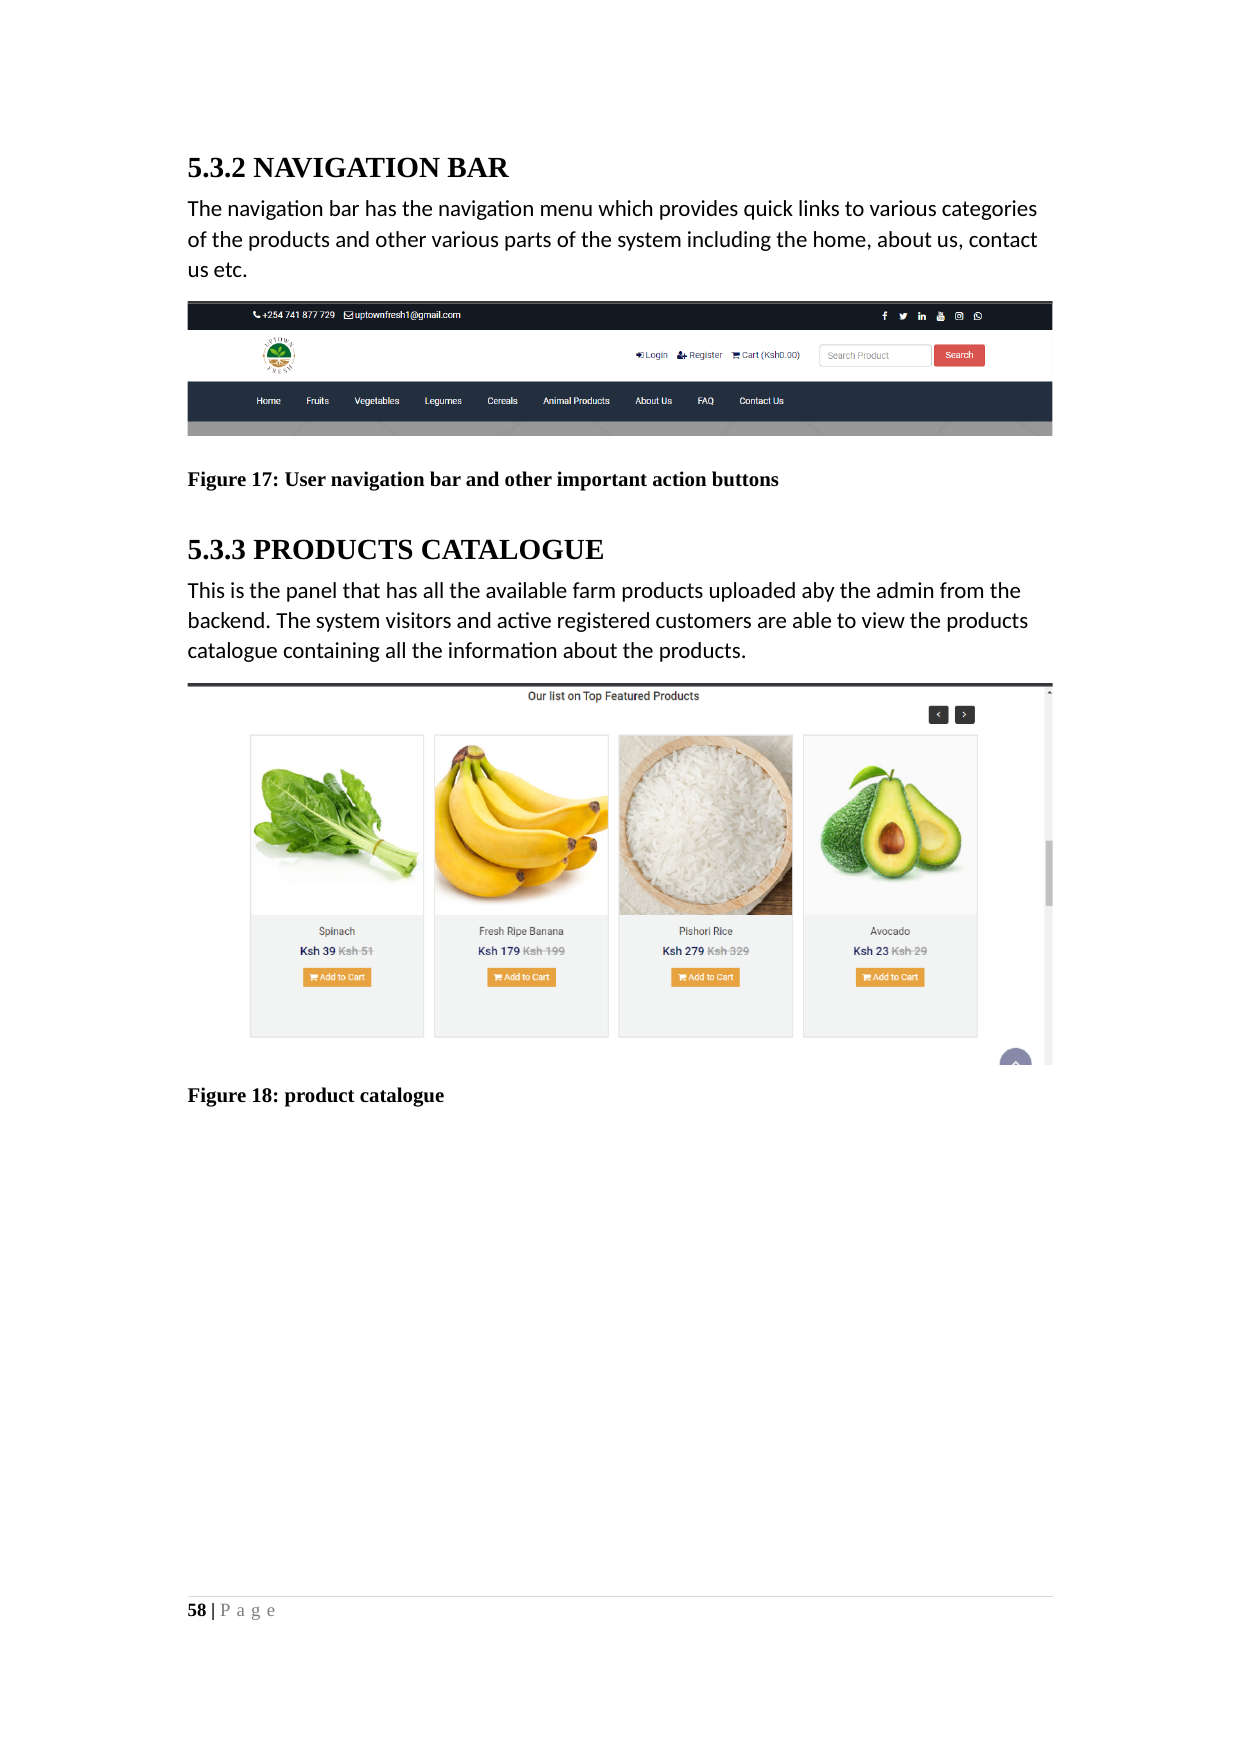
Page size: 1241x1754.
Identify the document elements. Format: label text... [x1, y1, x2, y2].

picture [187, 683, 1053, 1065]
picture [187, 301, 1053, 436]
text This is the panel that has all the available farm products uploaded aby the admin from the backend. The system visitors and active registered customers are able to view the products catalogue containing all the information about the products. [187, 576, 1053, 665]
text The navigation bar has the navigation menu which provides quick links to various categories of the products and other various parts of the system including the home, about us, contact us etc. [187, 194, 1053, 283]
text Figure 18: product catalogue [187, 1083, 1053, 1107]
text Figure 17: User navigation bar and other important action buttons [187, 467, 1053, 491]
subtitle 5.3.3 PRODUCTS CATALOGUE [187, 532, 1053, 565]
subtitle 5.3.2 NAVIGATION BAR [187, 150, 1053, 183]
